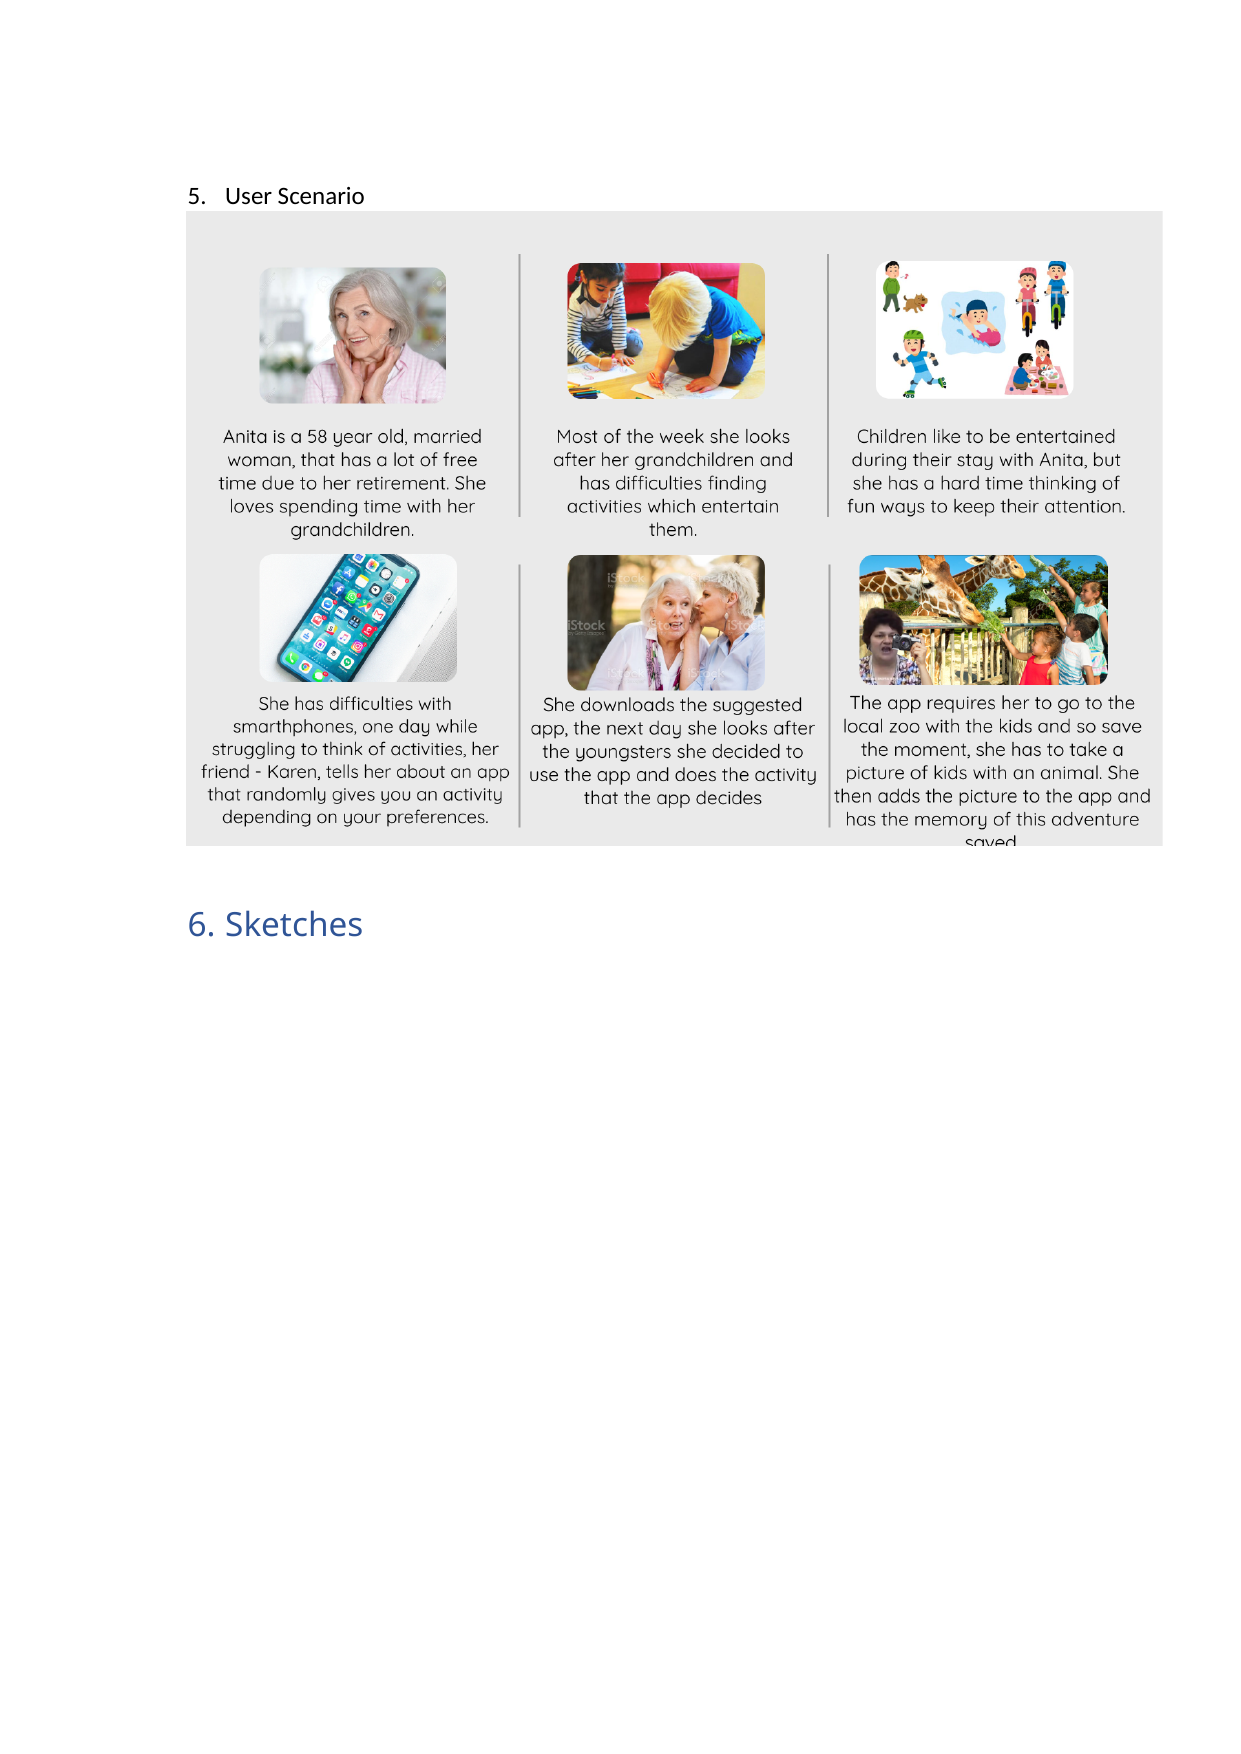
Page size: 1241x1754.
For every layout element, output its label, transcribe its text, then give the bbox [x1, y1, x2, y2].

subtitle Sketches [187, 901, 1090, 946]
picture [186, 211, 1163, 846]
list User Scenario [187, 181, 1090, 211]
